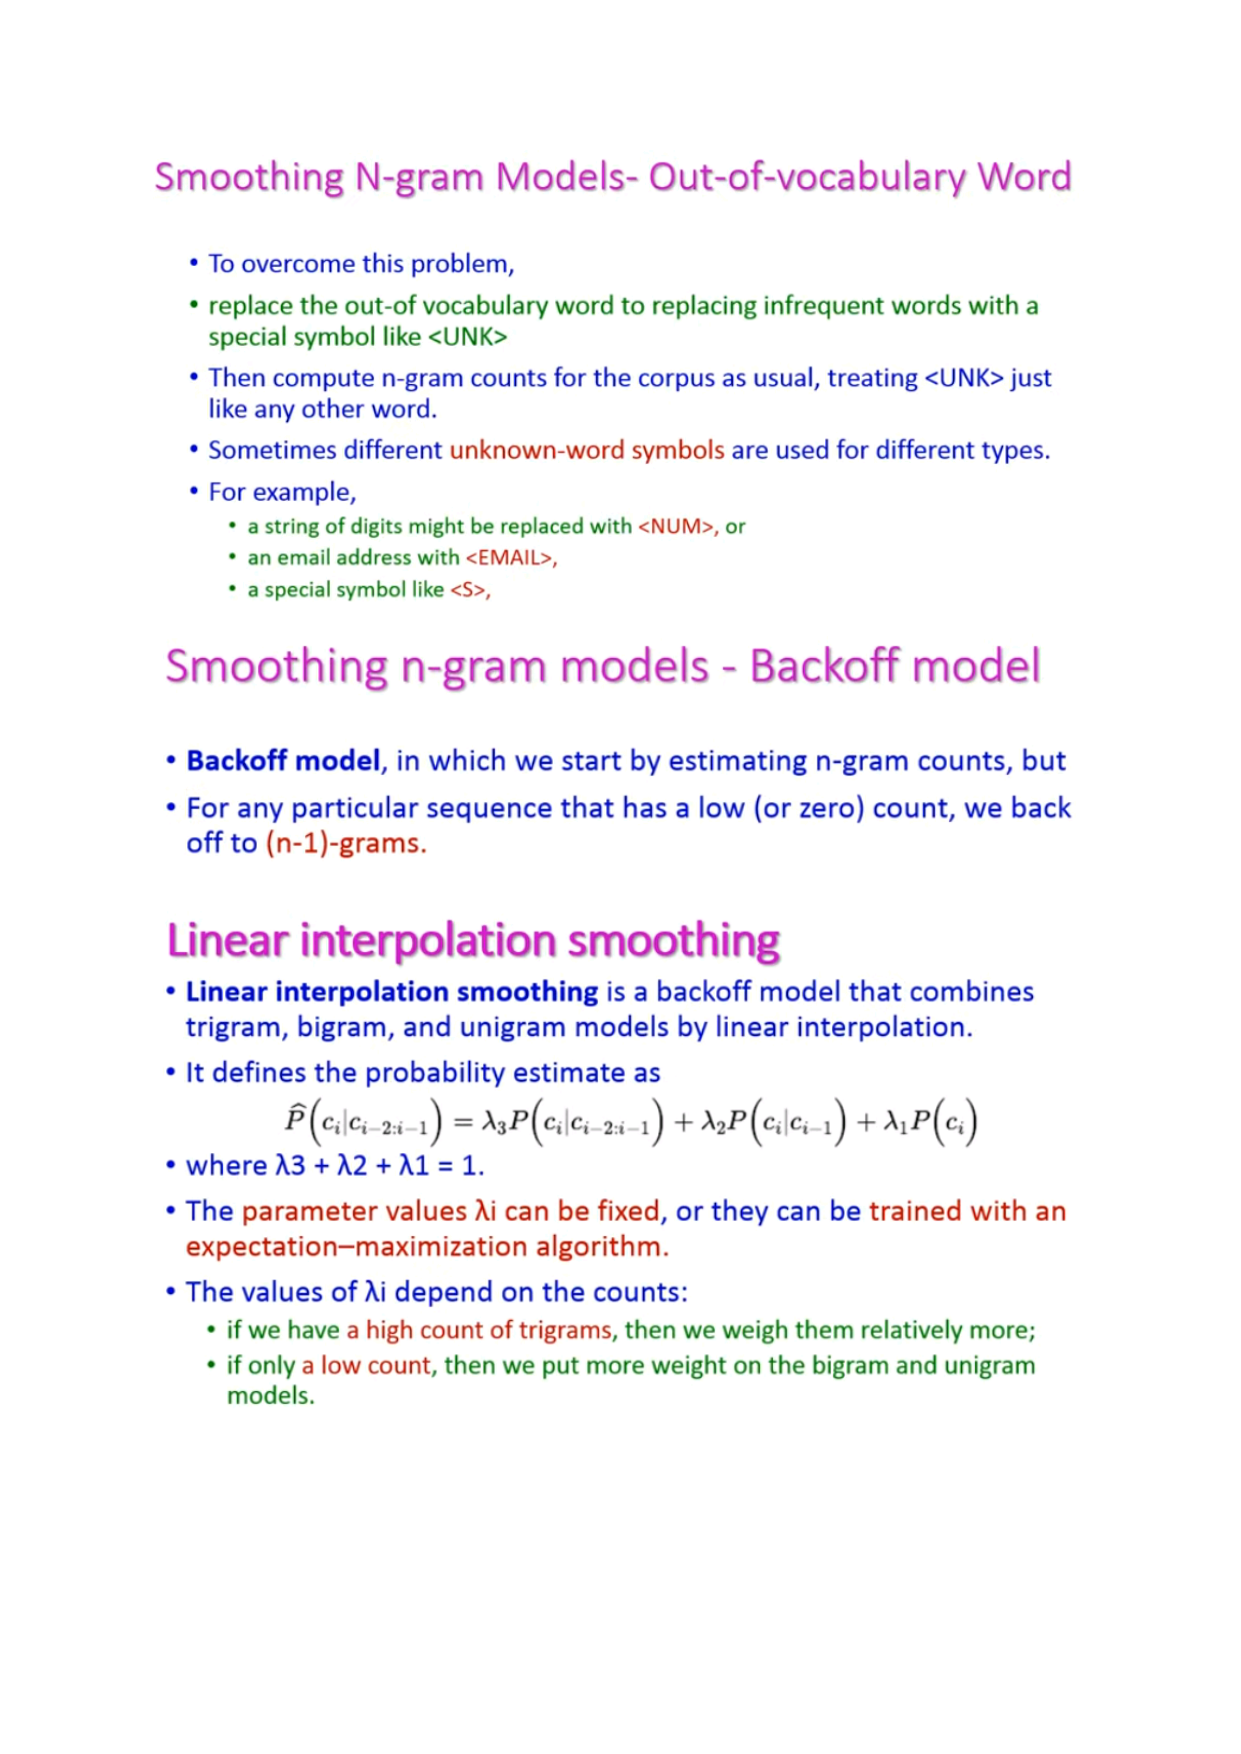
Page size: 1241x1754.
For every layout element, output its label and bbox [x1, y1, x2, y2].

picture [150, 150, 1091, 620]
picture [150, 908, 1091, 1434]
picture [150, 623, 1091, 905]
